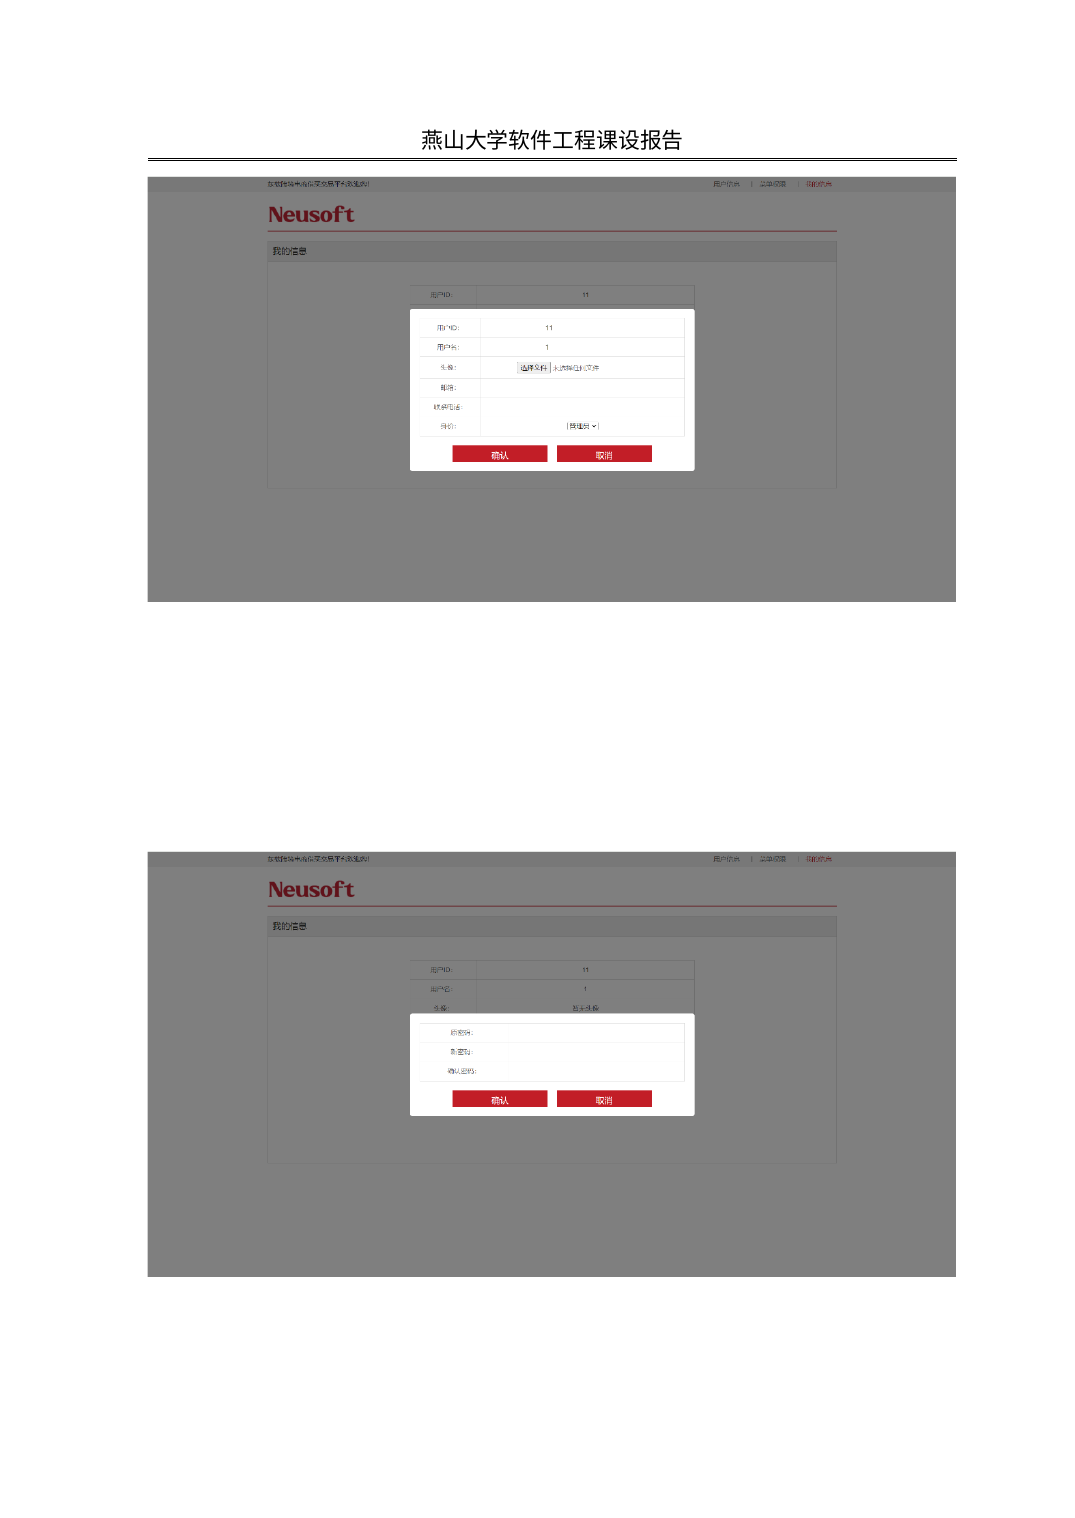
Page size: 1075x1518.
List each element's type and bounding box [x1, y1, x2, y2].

picture [147, 176, 956, 602]
picture [147, 851, 956, 1277]
